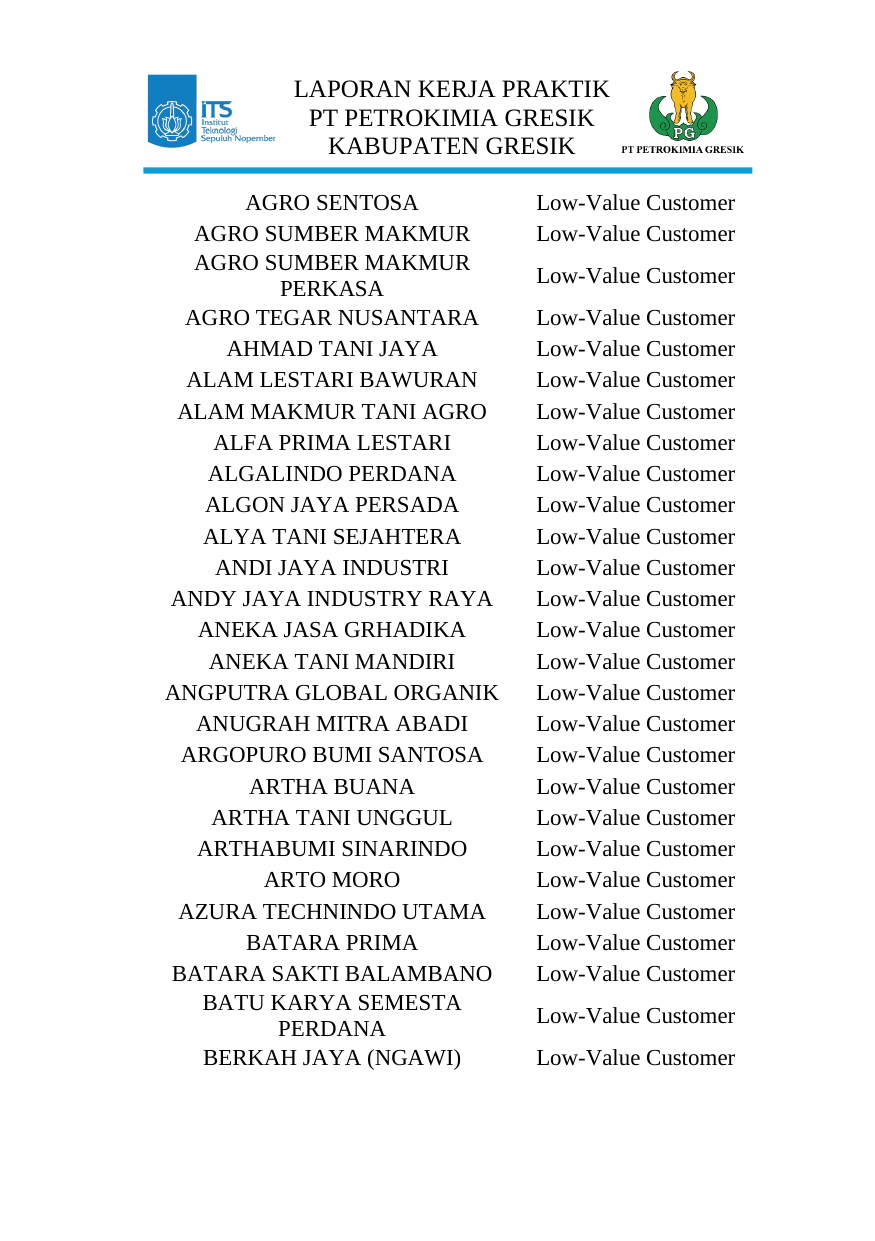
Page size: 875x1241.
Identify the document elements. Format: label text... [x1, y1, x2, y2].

table_cell Low-Value Customer [516, 364, 755, 395]
table_cell Low-Value Customer [516, 1042, 755, 1073]
table_cell Low-Value Customer [516, 770, 755, 802]
table_cell Low-Value Customer [516, 958, 755, 989]
table_cell ALYA TANI SEJAHTERA [148, 520, 516, 552]
table_cell AZURA TECHNINDO UTAMA [148, 895, 516, 927]
table_cell Low-Value Customer [516, 552, 755, 583]
table_cell Low-Value Customer [516, 302, 755, 333]
table_cell ALAM LESTARI BAWURAN [148, 364, 516, 395]
table_cell ANDI JAYA INDUSTRI [148, 552, 516, 583]
table_cell ARTO MORO [148, 864, 516, 895]
table_cell BATU KARYA SEMESTA PERDANA [148, 989, 516, 1042]
picture [612, 67, 753, 158]
table_cell Low-Value Customer [516, 802, 755, 833]
table_cell ALFA PRIMA LESTARI [148, 427, 516, 458]
table_cell AGRO SUMBER MAKMUR PERKASA [148, 249, 516, 302]
table_cell ANDY JAYA INDUSTRY RAYA [148, 583, 516, 614]
table_cell Low-Value Customer [516, 427, 755, 458]
table_cell ARGOPURO BUMI SANTOSA [148, 739, 516, 770]
table_cell Low-Value Customer [516, 489, 755, 520]
table_cell ANUGRAH MITRA ABADI [148, 708, 516, 739]
table_cell Low-Value Customer [516, 249, 755, 302]
picture [147, 74, 276, 148]
table_cell ARTHA BUANA [148, 770, 516, 802]
table_cell AGRO SUMBER MAKMUR [148, 218, 516, 249]
table_cell ALGALINDO PERDANA [148, 458, 516, 489]
table_cell AHMAD TANI JAYA [148, 333, 516, 364]
table_cell Low-Value Customer [516, 739, 755, 770]
table_cell Low-Value Customer [516, 395, 755, 427]
table_cell Low-Value Customer [516, 645, 755, 677]
table_cell Low-Value Customer [516, 895, 755, 927]
table_cell Low-Value Customer [516, 218, 755, 249]
table_cell Low-Value Customer [516, 583, 755, 614]
table_cell Low-Value Customer [516, 989, 755, 1042]
table_cell Low-Value Customer [516, 677, 755, 708]
table_cell AGRO SENTOSA [148, 186, 516, 218]
table_cell ANEKA JASA GRHADIKA [148, 614, 516, 645]
table_cell BATARA PRIMA [148, 927, 516, 958]
table_cell Low-Value Customer [516, 520, 755, 552]
table_cell ARTHA TANI UNGGUL [148, 802, 516, 833]
table_cell ANEKA TANI MANDIRI [148, 645, 516, 677]
table_cell Low-Value Customer [516, 833, 755, 864]
table_cell ALGON JAYA PERSADA [148, 489, 516, 520]
table_cell BATARA SAKTI BALAMBANO [148, 958, 516, 989]
table_cell ARTHABUMI SINARINDO [148, 833, 516, 864]
table_cell Low-Value Customer [516, 708, 755, 739]
table_cell BERKAH JAYA (NGAWI) [148, 1042, 516, 1073]
table_cell Low-Value Customer [516, 864, 755, 895]
table_cell Low-Value Customer [516, 458, 755, 489]
table_cell Low-Value Customer [516, 333, 755, 364]
table_cell Low-Value Customer [516, 927, 755, 958]
table_cell ANGPUTRA GLOBAL ORGANIK [148, 677, 516, 708]
table_cell ALAM MAKMUR TANI AGRO [148, 395, 516, 427]
table_cell Low-Value Customer [516, 614, 755, 645]
table_cell Low-Value Customer [516, 186, 755, 218]
table_cell AGRO TEGAR NUSANTARA [148, 302, 516, 333]
